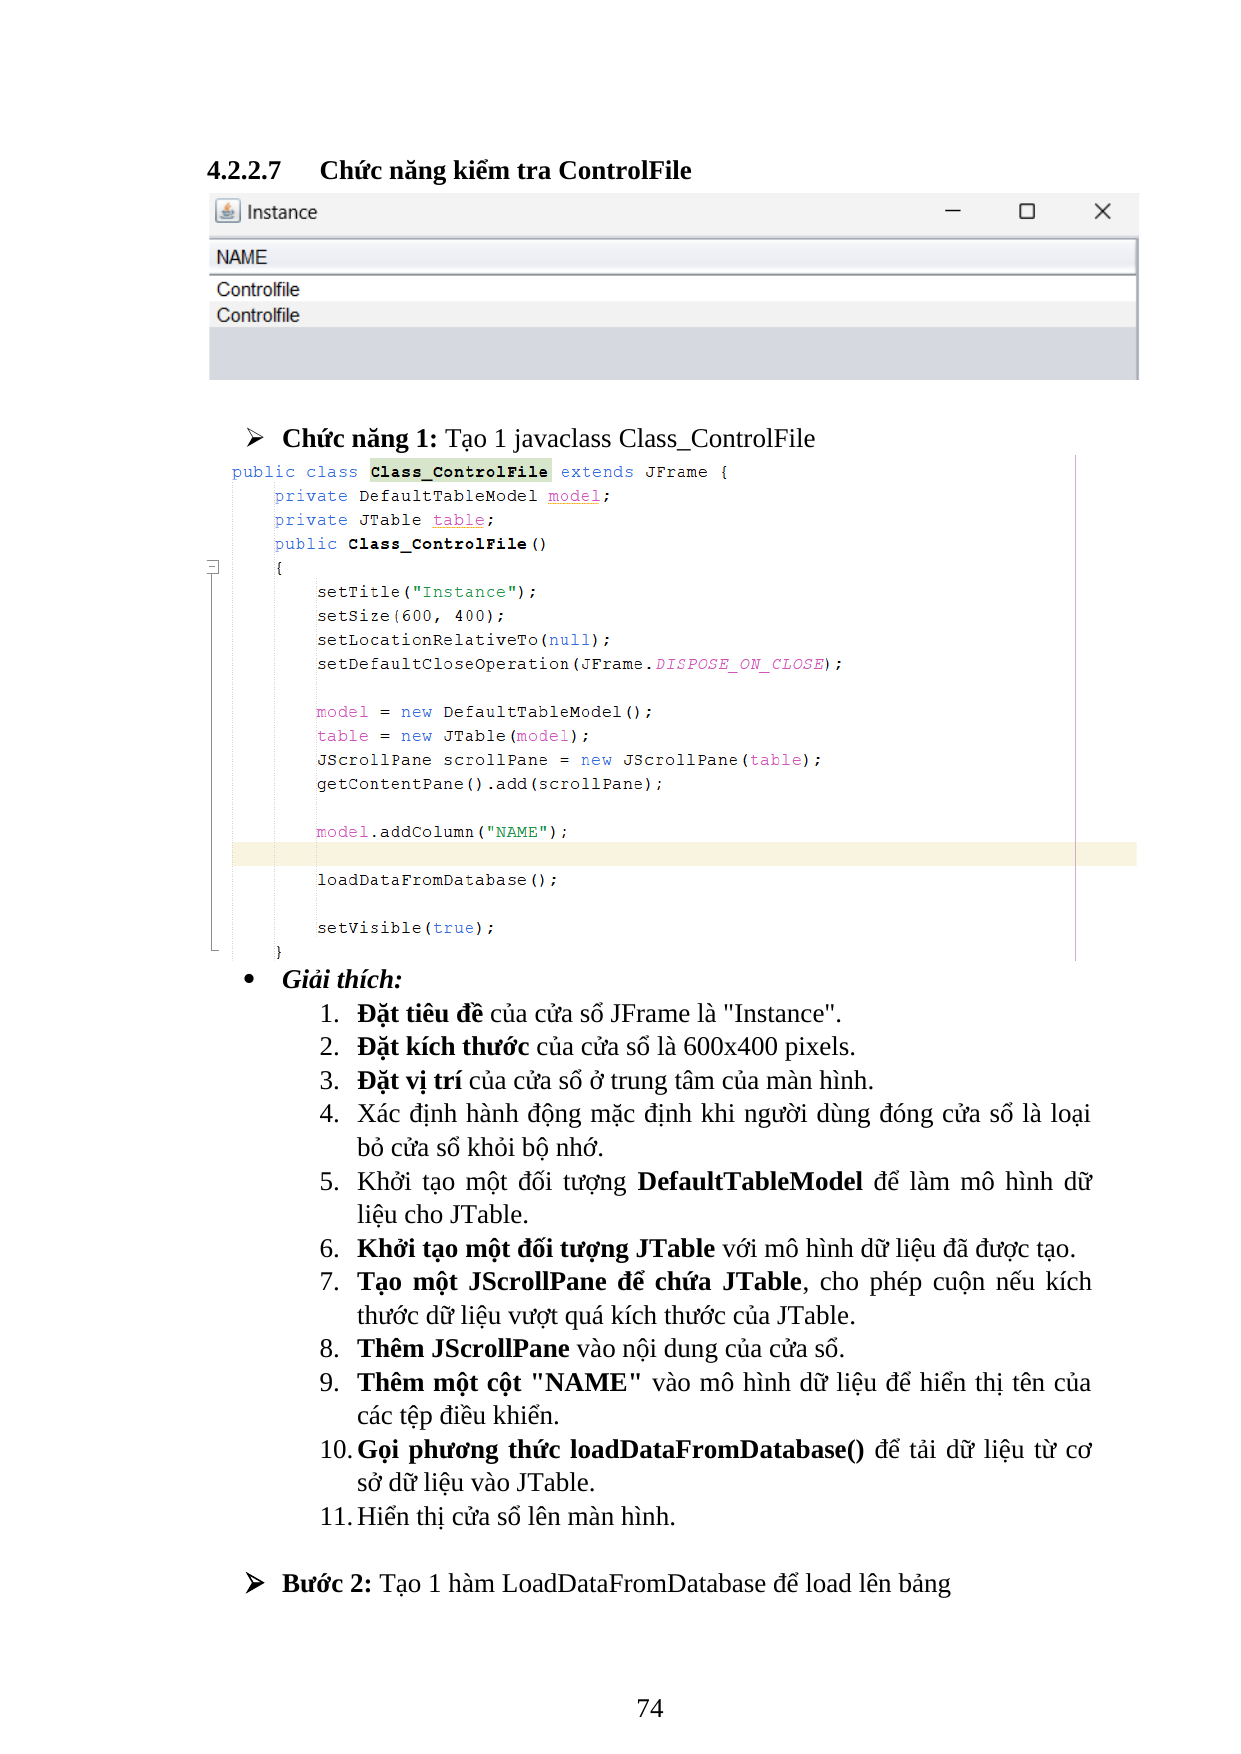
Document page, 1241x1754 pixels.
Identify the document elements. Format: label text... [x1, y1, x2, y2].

list Giải thích: [244, 963, 1092, 994]
list Thêm JScrollPane vào nội dung của cửa sổ. [319, 1332, 1092, 1363]
list Xác định hành động mặc định khi người dùng đóng cửa sổ là loại bỏ cửa sổ khỏi bộ nhớ. [319, 1097, 1092, 1162]
text Chức năng kiểm tra ControlFile [207, 154, 1092, 185]
list Bước 2: Tạo 1 hàm LoadDataFromDatabase để load lên bảng [244, 1567, 1092, 1598]
picture [206, 455, 1137, 961]
list Đặt tiêu đề của cửa sổ JFrame là "Instance". [319, 997, 1092, 1028]
list Chức năng 1: Tạo 1 javaclass Class_ControlFile [244, 422, 1092, 453]
list Khởi tạo một đối tượng JTable với mô hình dữ liệu đã được tạo. [319, 1232, 1092, 1263]
picture [209, 193, 1140, 380]
list Thêm một cột "NAME" vào mô hình dữ liệu để hiển thị tên của các tệp điều khiển. [319, 1366, 1092, 1431]
list Gọi phương thức loadDataFromDatabase() để tải dữ liệu từ cơ sở dữ liệu vào JTable. [319, 1433, 1092, 1498]
list Tạo một JScrollPane để chứa JTable, cho phép cuộn nếu kích thước dữ liệu vượt quá kích thước của JTable. [319, 1265, 1092, 1330]
list Đặt kích thước của cửa sổ là 600x400 pixels. [319, 1030, 1092, 1062]
list Khởi tạo một đối tượng DefaultTableModel để làm mô hình dữ liệu cho JTable. [319, 1164, 1092, 1229]
list Đặt vị trí của cửa sổ ở trung tâm của màn hình. [319, 1064, 1092, 1095]
list Hiển thị cửa sổ lên màn hình. [319, 1500, 1092, 1531]
